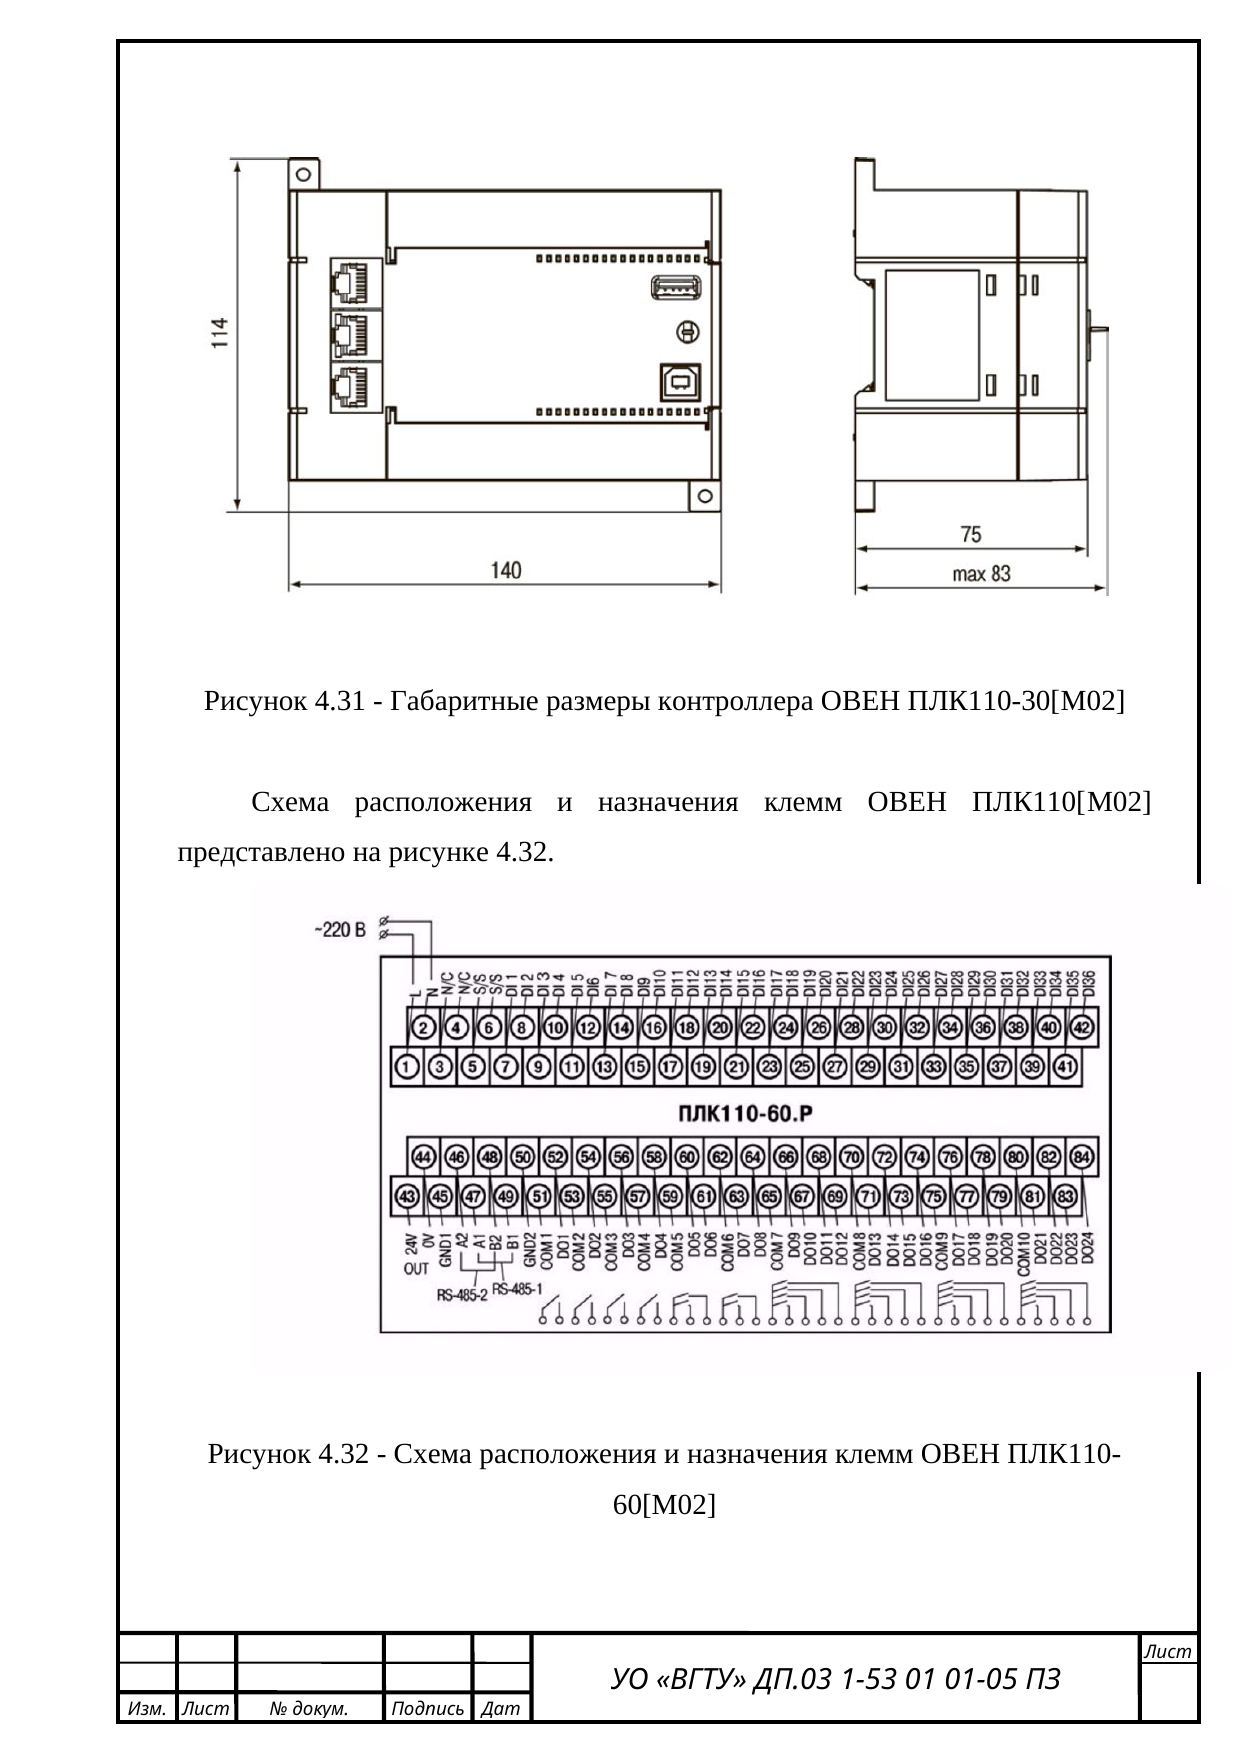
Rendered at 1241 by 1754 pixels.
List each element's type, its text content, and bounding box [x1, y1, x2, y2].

text Рисунок 4.31 - Габаритные размеры контроллера ОВЕН ПЛК110-30[M02] [177, 683, 1152, 717]
text Рисунок 4.32 - Схема расположения и назначения клемм ОВЕН ПЛК110-60[M02] [177, 1436, 1152, 1520]
picture [177, 131, 1152, 619]
picture [251, 884, 1226, 1372]
text Схема расположения и назначения клемм ОВЕН ПЛК110[M02] представлено на рисунке 4.32. [177, 784, 1152, 868]
